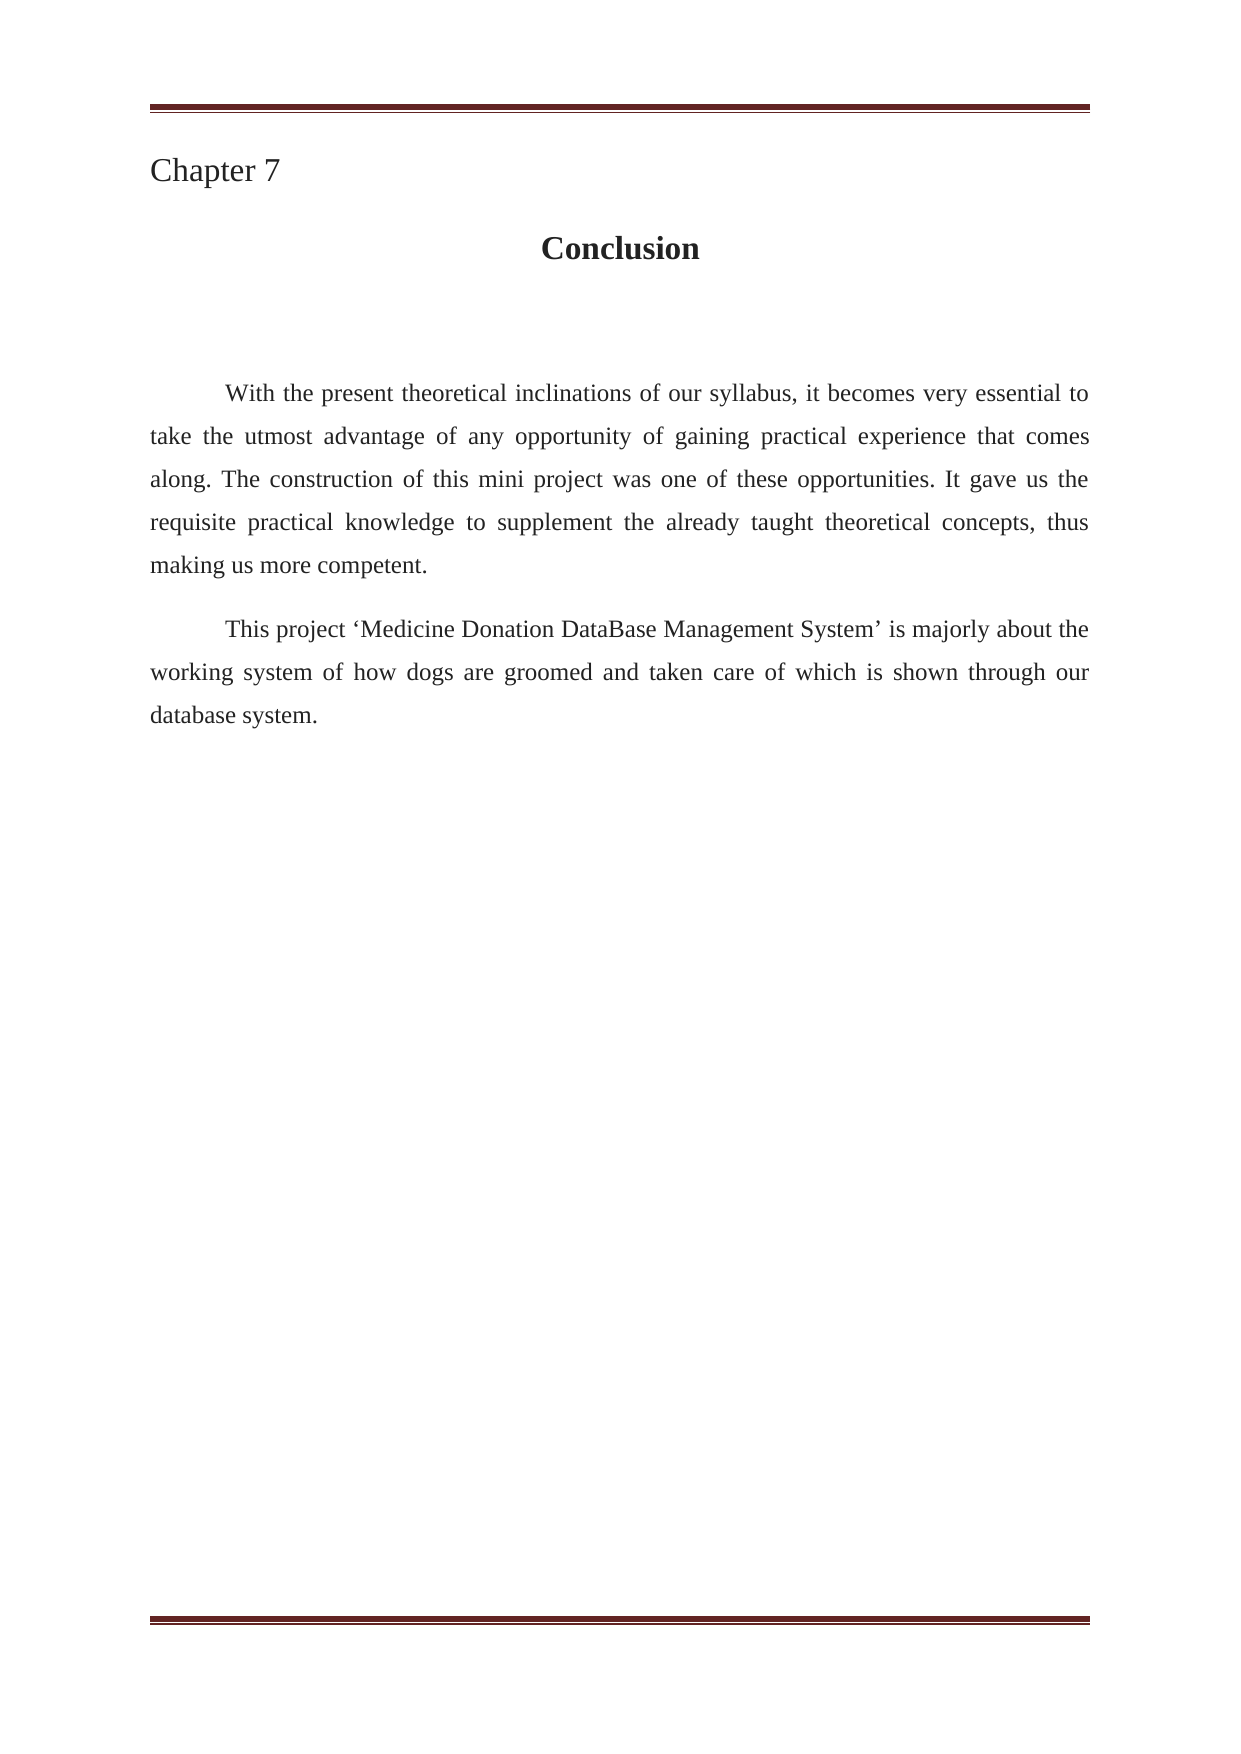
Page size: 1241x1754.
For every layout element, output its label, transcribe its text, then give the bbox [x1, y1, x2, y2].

text Conclusion [150, 228, 1090, 267]
text Chapter 7 [150, 150, 1090, 188]
text This project ‘Medicine Donation DataBase Management System’ is majorly about the working system of how dogs are groomed and taken care of which is shown through our database system. [150, 614, 1090, 729]
text With the present theoretical inclinations of our syllabus, it becomes very essential to take the utmost advantage of any opportunity of gaining practical experience that comes along. The construction of this mini project was one of these opportunities. It gave us the requisite practical knowledge to supplement the already taught theoretical concepts, thus making us more competent. [150, 378, 1090, 579]
